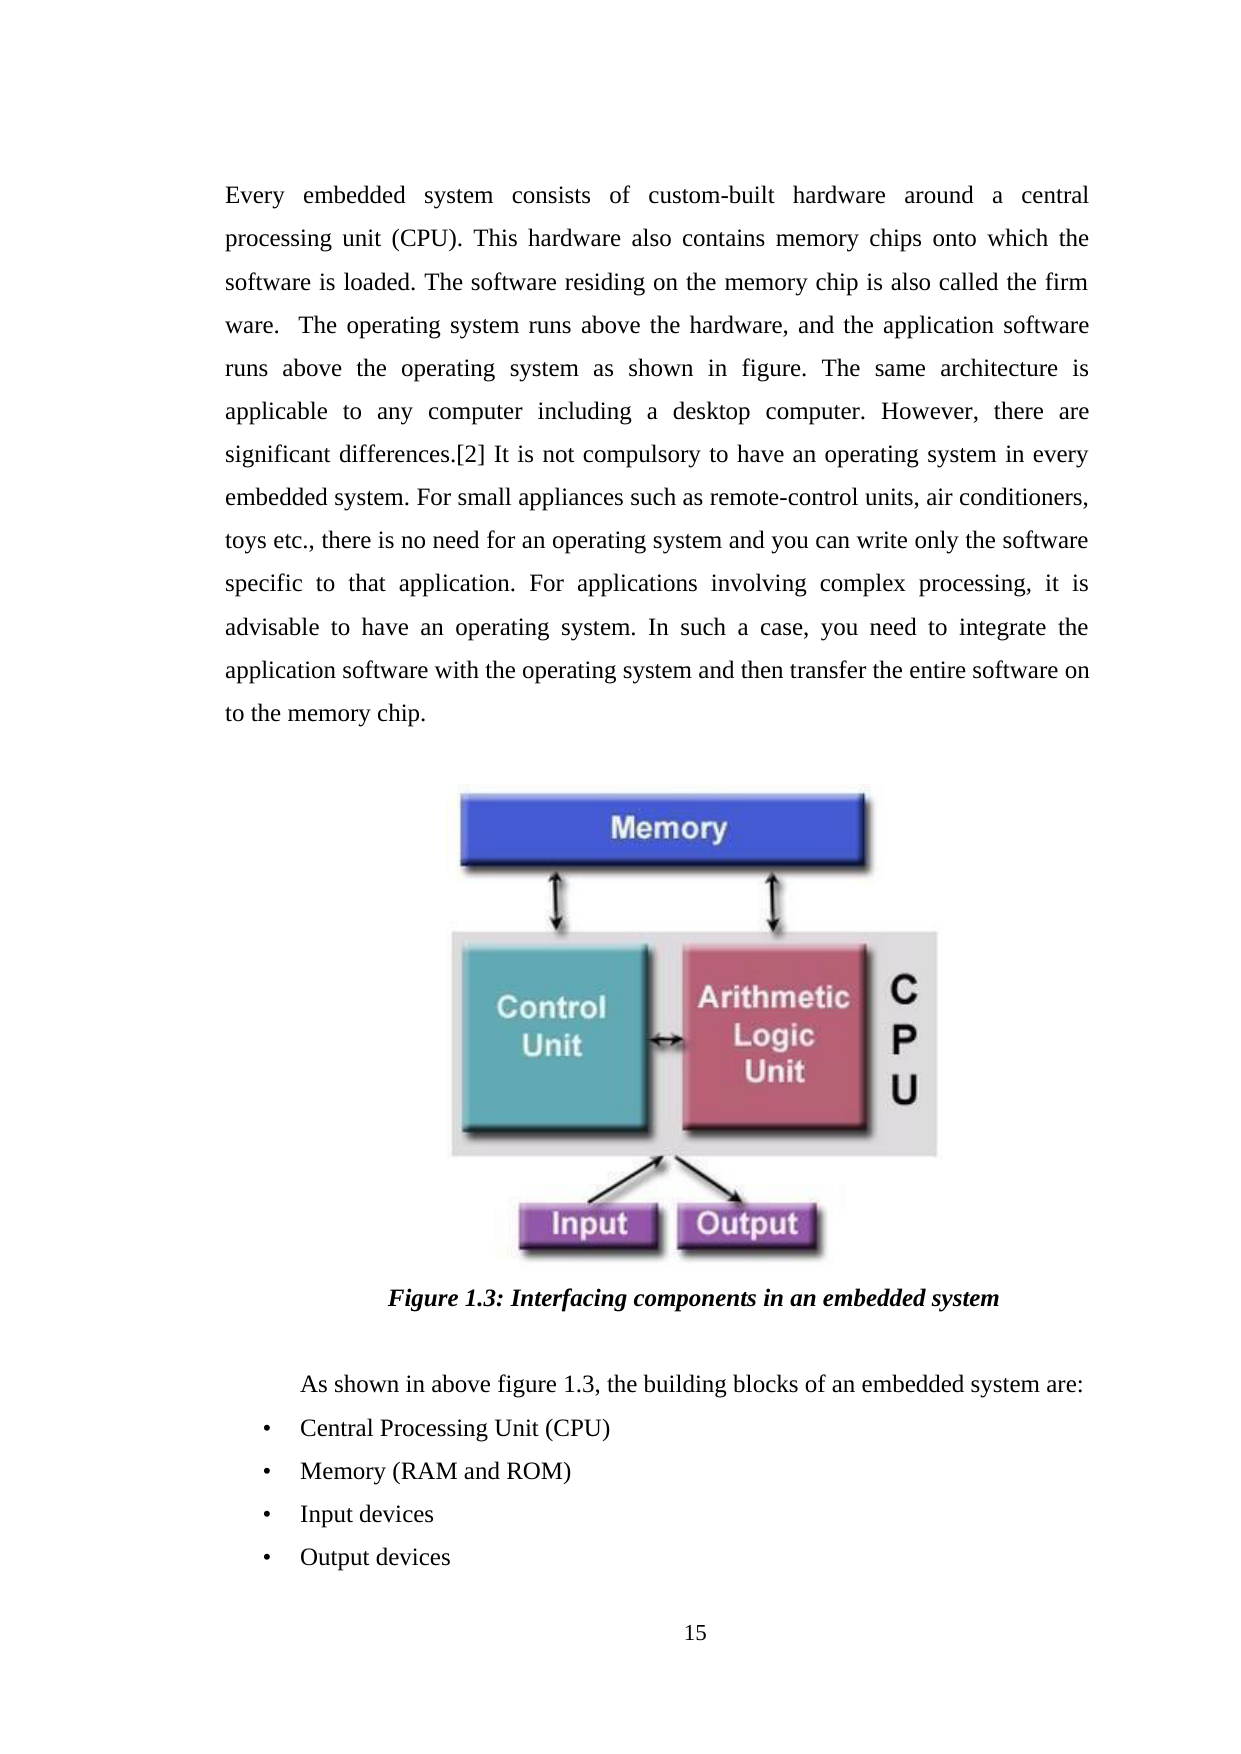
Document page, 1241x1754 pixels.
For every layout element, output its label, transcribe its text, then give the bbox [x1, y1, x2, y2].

list Central Processing Unit (CPU) [262, 1413, 1090, 1441]
text Figure 1.3: Interfacing components in an embedded system [225, 1283, 1090, 1312]
list Output devices [262, 1542, 1090, 1571]
list Memory (RAM and ROM) [262, 1456, 1090, 1484]
list Input devices [262, 1499, 1090, 1528]
text As shown in above figure 1.3, the building blocks of an embedded system are: [225, 1369, 1090, 1398]
text Every embedded system consists of custom-built hardware around a central processing unit (CPU). This hardware also contains memory chips onto which the software is loaded. The software residing on the memory chip is also called the firm ware. The operating system runs above the hardware, and the application software runs above the operating system as shown in figure. The same architecture is applicable to any computer including a desktop computer. However, there are significant differences.[2] It is not compulsory to have an operating system in every embedded system. For small appliances such as remote-control units, air conditioners, toys etc., there is no need for an operating system and you can write only the software specific to that application. For applications involving complex processing, it is advisable to have an operating system. In such a case, you need to integrate the application software with the operating system and then transfer the entire software on to the memory chip. [225, 180, 1090, 727]
